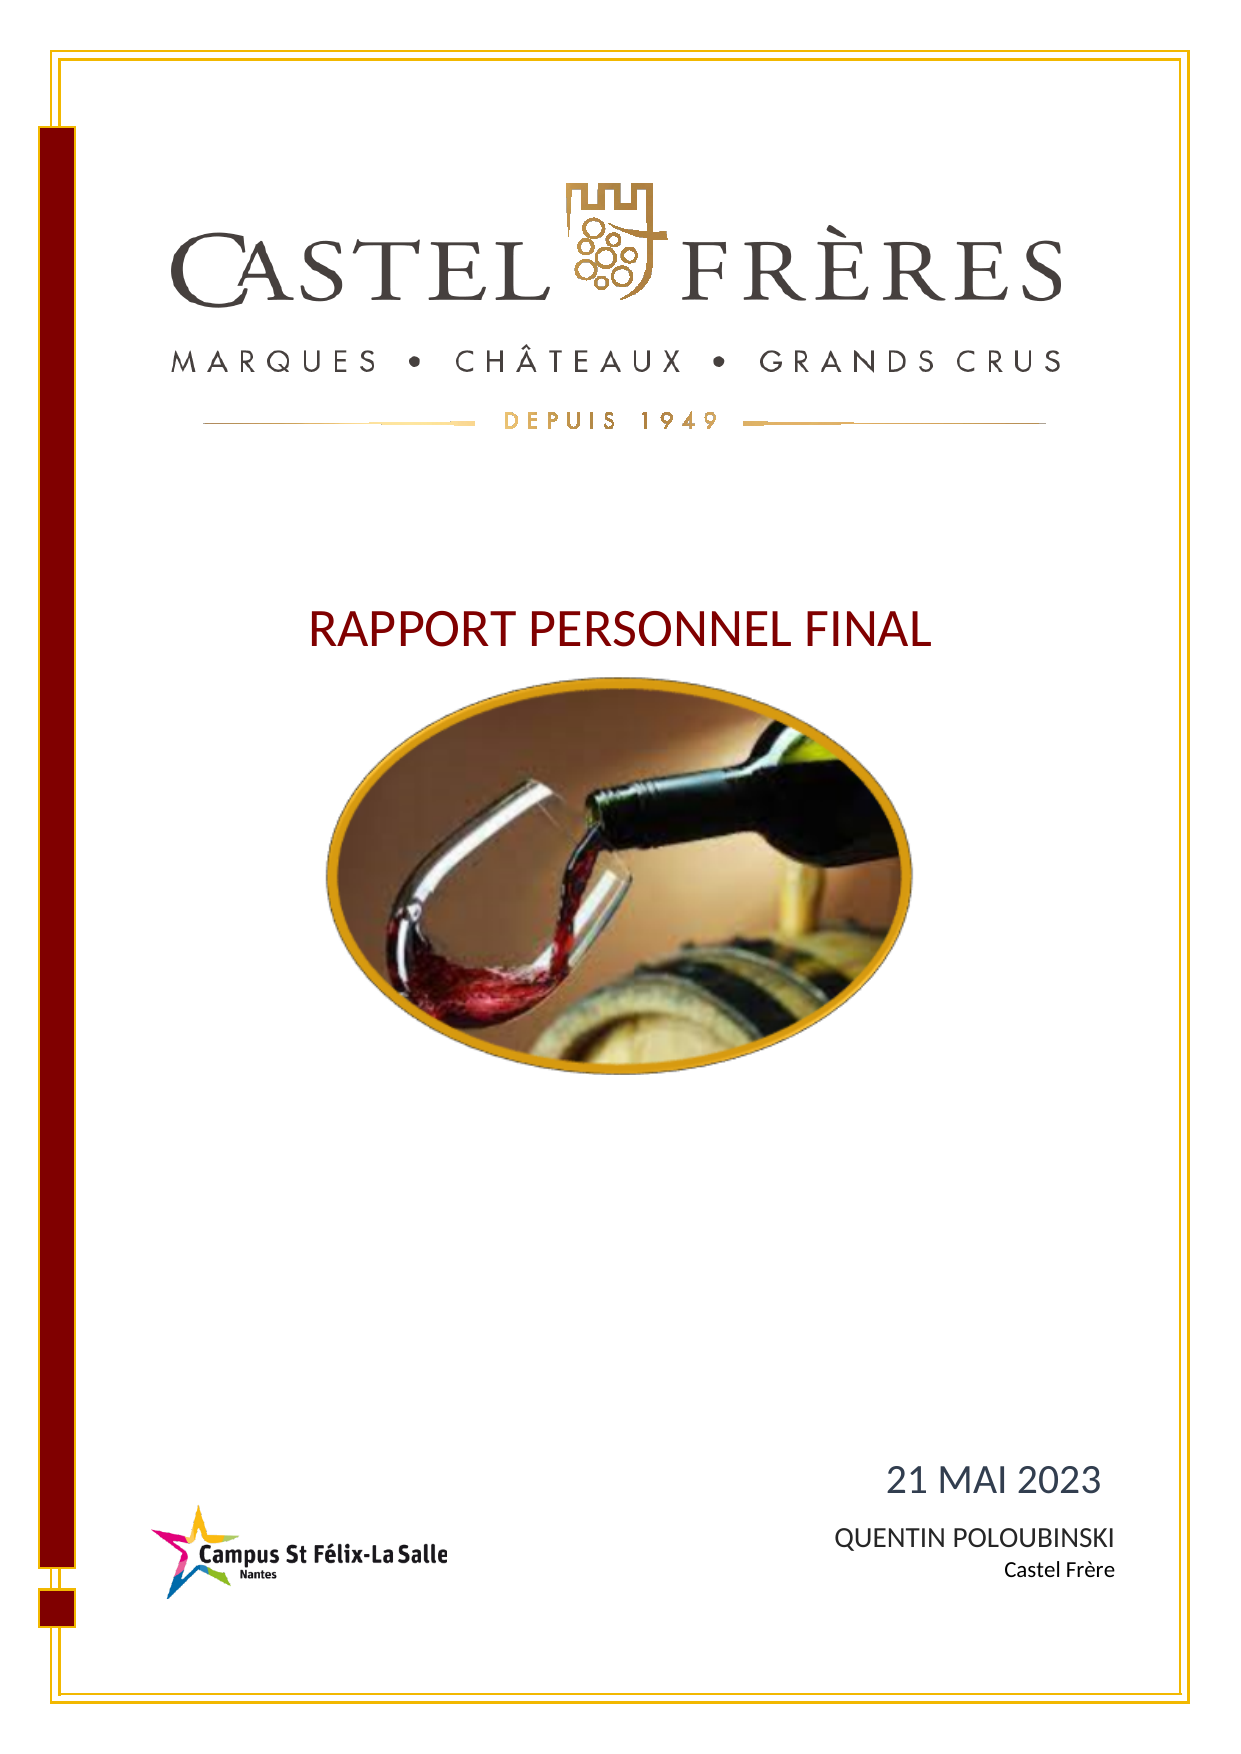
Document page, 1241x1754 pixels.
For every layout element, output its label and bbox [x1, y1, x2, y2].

picture [150, 1504, 447, 1598]
picture [320, 676, 920, 1075]
picture [161, 174, 1072, 431]
